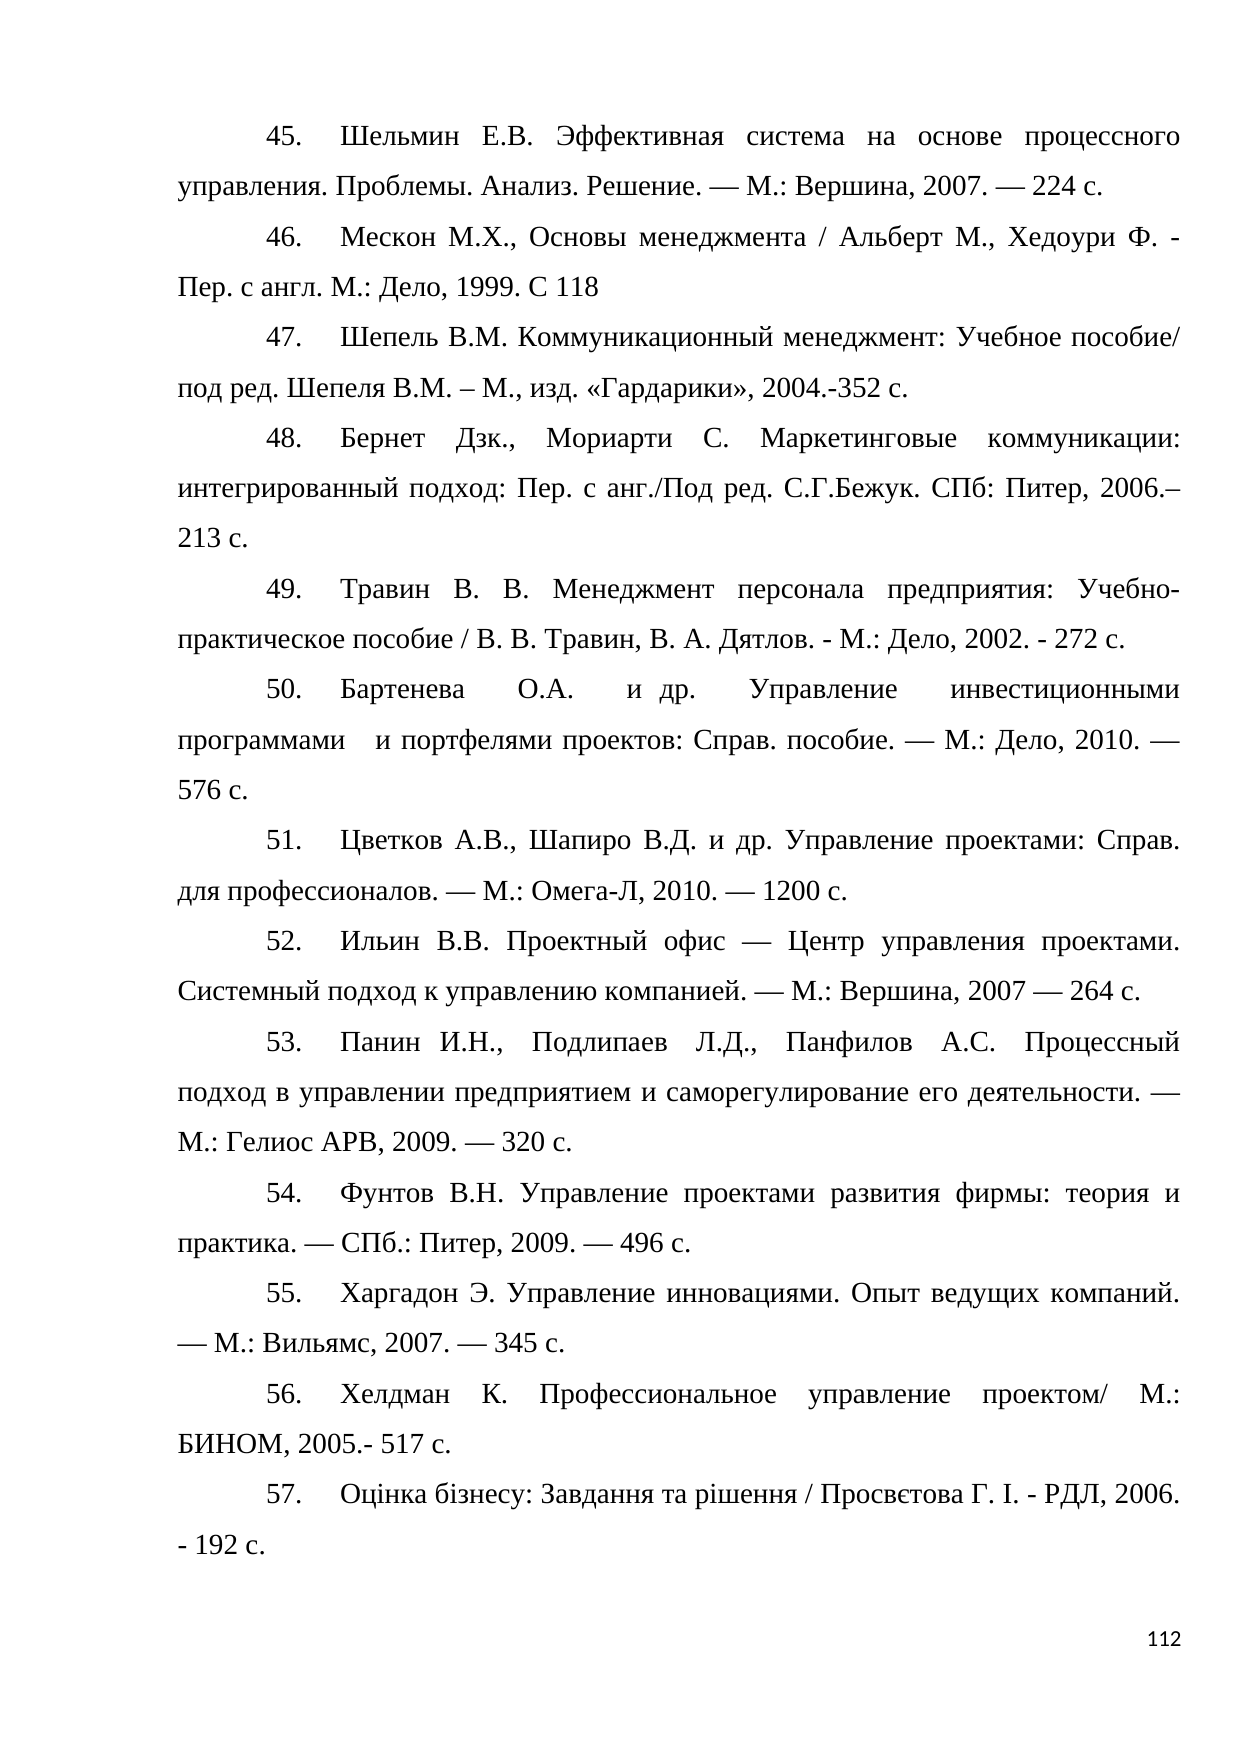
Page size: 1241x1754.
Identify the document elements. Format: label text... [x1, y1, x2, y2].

list Панин И.Н., Подлипаев Л.Д., Панфилов А.С. Процессный подход в управлении предприятием и саморегулирование его деятельности. — М.: Гелиос АРВ, 2009. — 320 с. [177, 1024, 1181, 1158]
list Харгадон Э. Управление инновациями. Опыт ведущих компаний. — М.: Вильямс, 2007. — 345 с. [177, 1275, 1181, 1359]
list Ильин В.В. Проектный офис — Центр управления проектами. Системный подход к управлению компанией. — М.: Вершина, 2007 — 264 с. [177, 923, 1181, 1007]
list Фунтов В.Н. Управление проектами развития фирмы: теория и практика. — СПб.: Питер, 2009. — 496 с. [177, 1175, 1181, 1258]
list Хелдман К. Профессиональное управление проектом/ М.: БИНОМ, 2005.- 517 с. [177, 1376, 1181, 1460]
list Мескон М.Х., Основы менеджмента / Альберт М., Хедоури Ф. - Пер. с англ. М.: Дело, 1999. С 118 [177, 219, 1181, 303]
list Шельмин Е.В. Эффективная система на основе процессного управления. Проблемы. Анализ. Решение. — М.: Вершина, 2007. — 224 с. [177, 118, 1181, 202]
list Оцінка бізнесу: Завдання та рішення / Просвєтова Г. І. - РДЛ, 2006. - 192 с. [177, 1477, 1181, 1560]
list Бернет Дзк., Мориарти С. Маркетинговые коммуникации: интегрированный подход: Пер. с анг./Под ред. С.Г.Бежук. СПб: Питер, 2006.–213 с. [177, 420, 1181, 554]
list Шепель В.М. Коммуникационный менеджмент: Учебное пособие/ под ред. Шепеля В.М. – М., изд. «Гардарики», 2004.-352 с. [177, 319, 1181, 403]
list Травин В. В. Менеджмент персонала предприятия: Учебно-практическое пособие / В. В. Травин, В. А. Дятлов. - М.: Дело, 2002. - 272 с. [177, 571, 1181, 655]
list Бартенева О.А. и др. Управление инвестиционными программами и портфелями проектов: Справ. пособие. — М.: Дело, 2010. — 576 с. [177, 672, 1181, 806]
list Цветков А.В., Шапиро В.Д. и др. Управление проектами: Справ. для профессионалов. — М.: Омега-Л, 2010. — 1200 с. [177, 822, 1181, 906]
